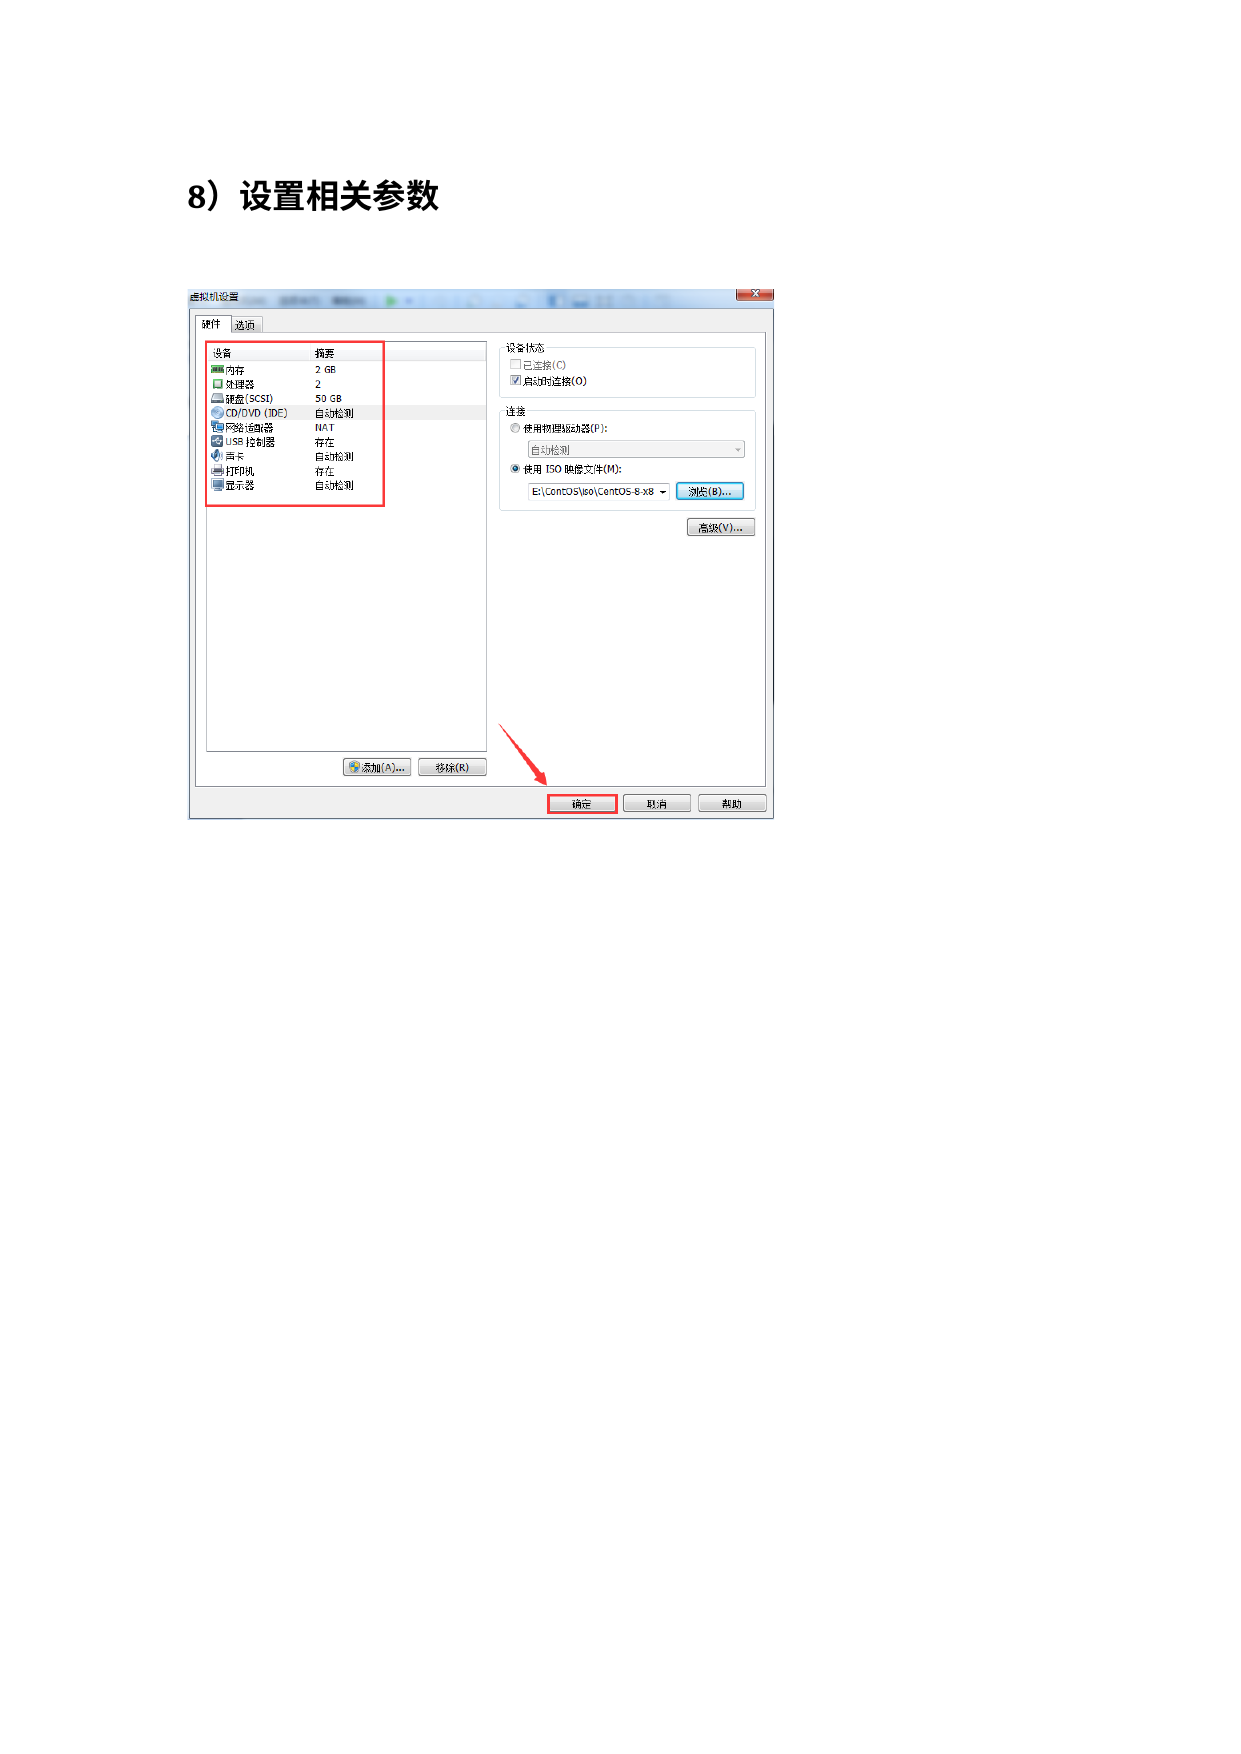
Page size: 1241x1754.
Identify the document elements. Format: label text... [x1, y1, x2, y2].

picture [187, 289, 775, 820]
subtitle 8）设置相关参数 [187, 162, 1053, 227]
